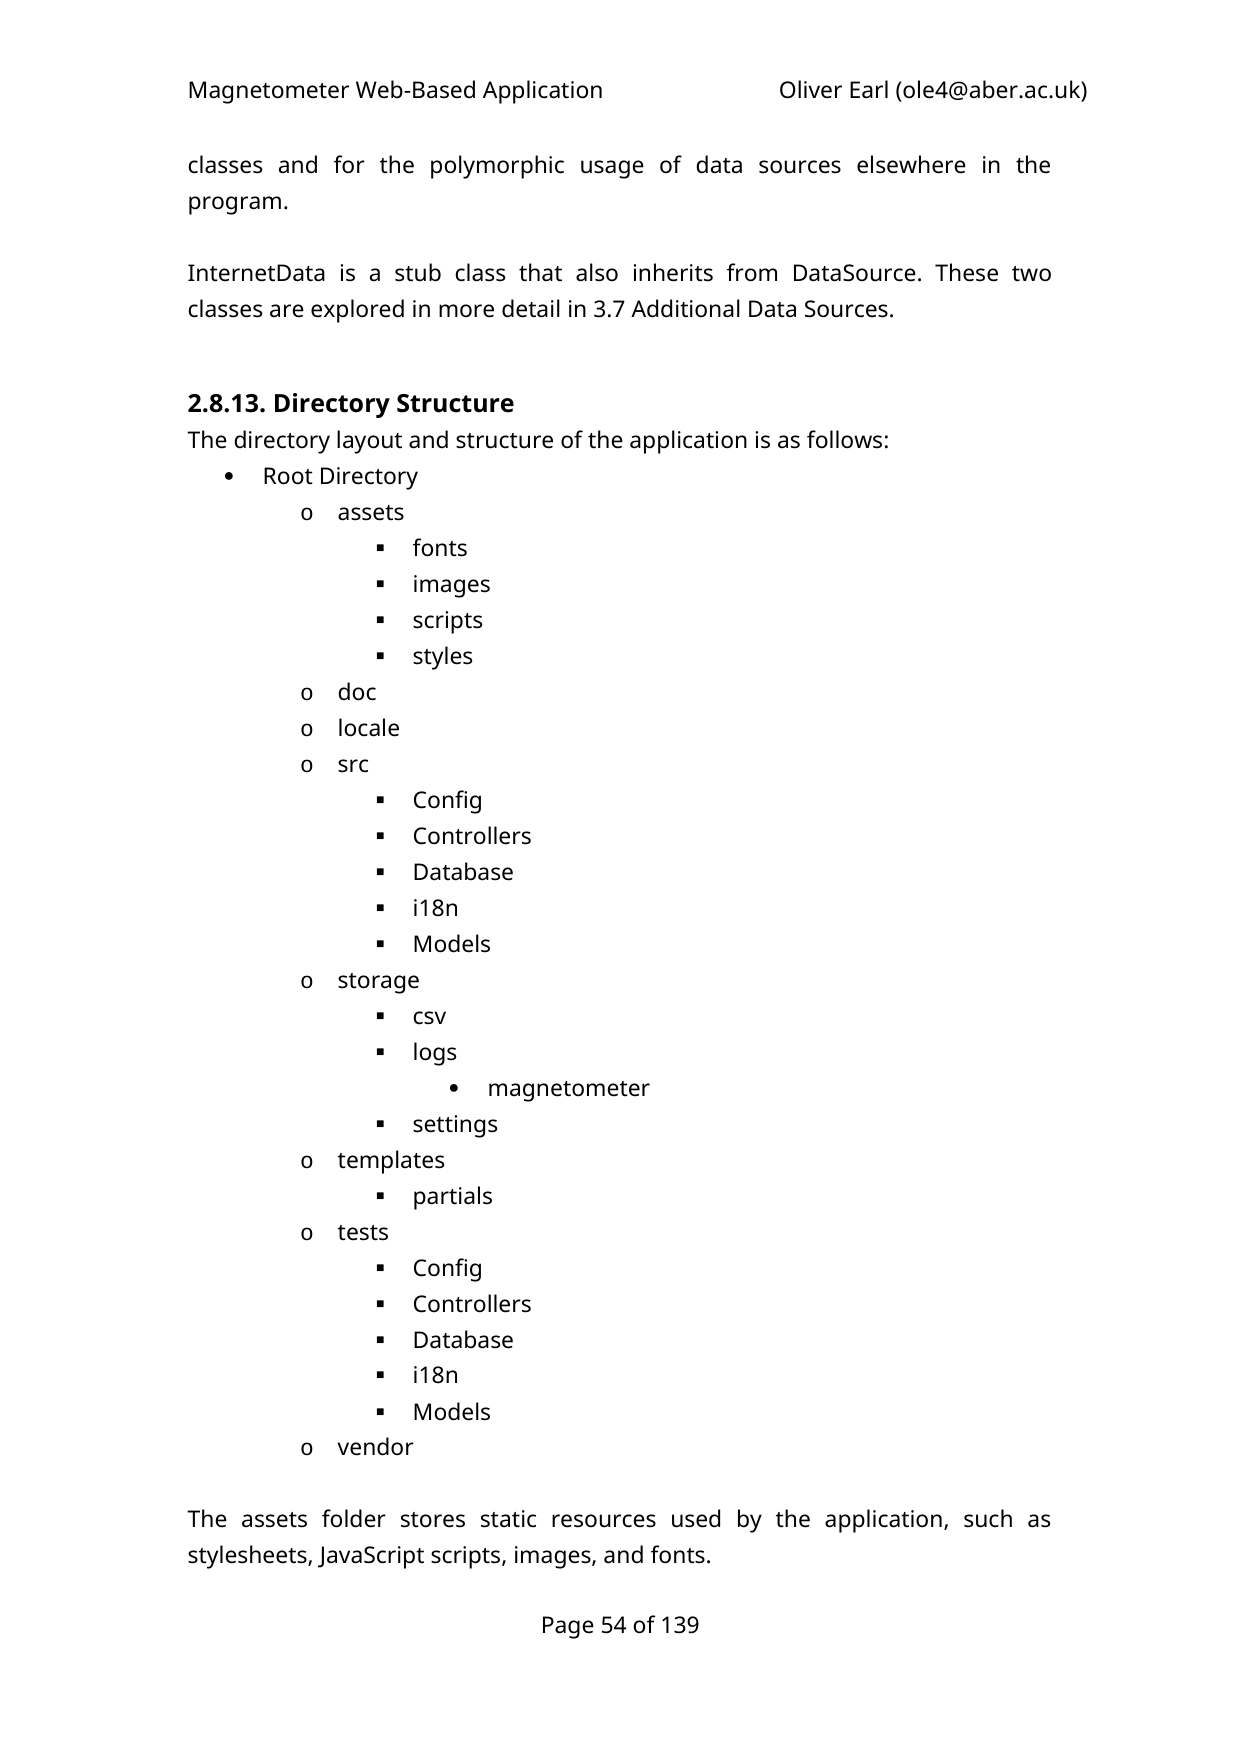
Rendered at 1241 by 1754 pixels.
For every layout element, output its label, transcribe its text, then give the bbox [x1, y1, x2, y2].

list locale [300, 712, 1053, 743]
list fonts [375, 532, 1053, 563]
subtitle Directory Structure [187, 385, 1053, 419]
list settings [375, 1108, 1053, 1139]
list styles [375, 640, 1053, 671]
list scripts [375, 604, 1053, 635]
list Database [375, 856, 1053, 887]
list Controllers [375, 1288, 1053, 1319]
list csv [375, 1000, 1053, 1031]
list Config [375, 1252, 1053, 1283]
text InternetData is a stub class that also inherits from DataSource. These two classes are explored in more detail in 3.7 Additional Data Sources. [187, 257, 1053, 324]
list logs [375, 1036, 1053, 1067]
list storage [300, 964, 1053, 995]
list templates [300, 1144, 1053, 1175]
list Config [375, 784, 1053, 815]
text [187, 149, 1053, 216]
list Models [375, 928, 1053, 959]
list src [300, 748, 1053, 779]
list Models [375, 1395, 1053, 1427]
list vendor [300, 1431, 1053, 1463]
list i18n [375, 892, 1053, 923]
text The directory layout and structure of the application is as follows: [187, 424, 1053, 456]
list Root Directory [225, 460, 1053, 492]
text The assets folder stores static resources used by the application, such as stylesheets, JavaScript scripts, images, and fonts. [187, 1503, 1053, 1571]
list magnetometer [450, 1072, 1053, 1103]
list i18n [375, 1359, 1053, 1391]
list assets [300, 496, 1053, 528]
list Controllers [375, 820, 1053, 851]
list Database [375, 1323, 1053, 1355]
list partials [375, 1180, 1053, 1211]
list images [375, 568, 1053, 599]
list tests [300, 1216, 1053, 1247]
list doc [300, 676, 1053, 707]
